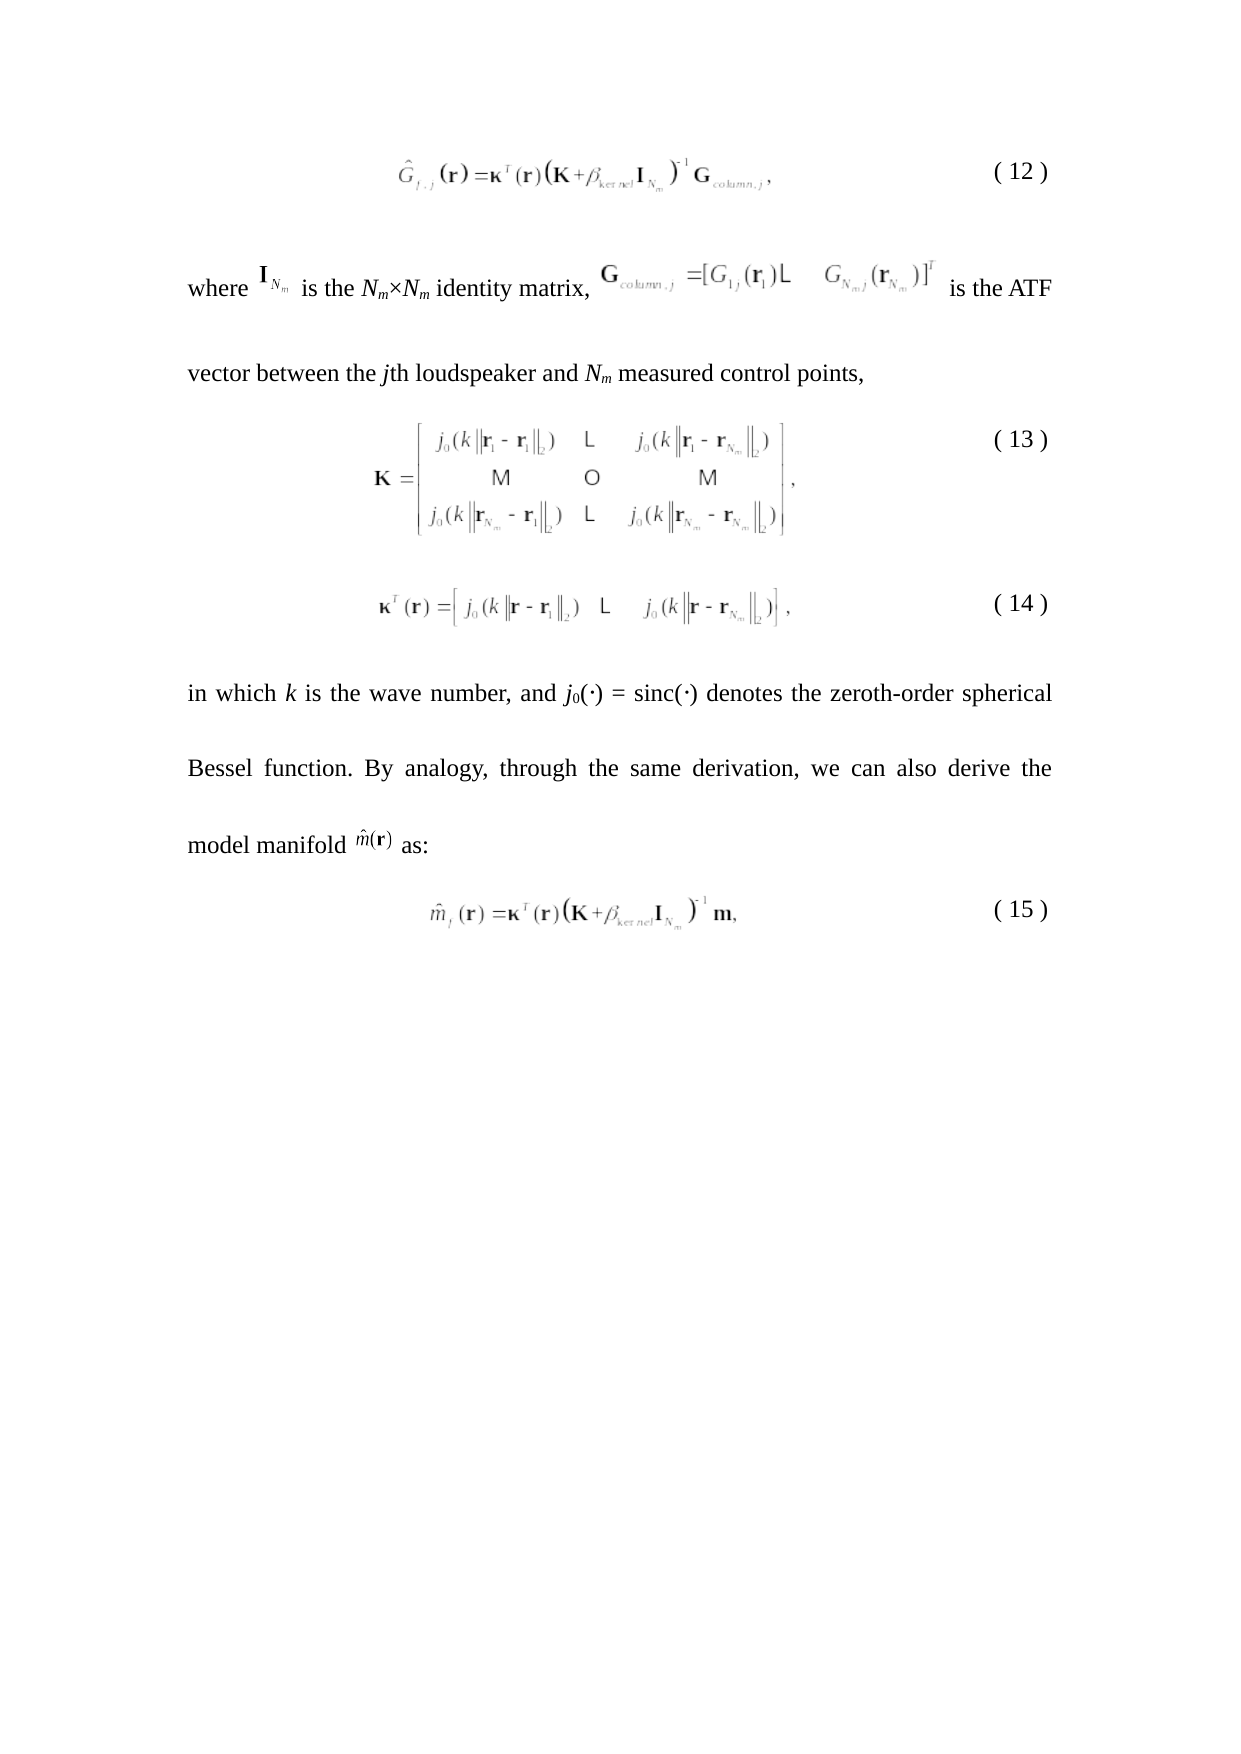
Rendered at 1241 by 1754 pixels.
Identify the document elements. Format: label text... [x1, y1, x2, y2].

table_header ( 12 ) [983, 152, 1075, 241]
table_header ( 15 ) [983, 890, 1075, 979]
table_cell ( 14 ) [983, 584, 1075, 673]
table_header [187, 420, 982, 584]
table_header [187, 152, 982, 241]
table_header [187, 890, 982, 979]
table_header ( 13 ) [983, 420, 1075, 584]
table_cell [187, 584, 982, 673]
text where is the Nm×Nm identity matrix, is the ATF vector between the jth loudspeaker and Nm measured control points, [187, 241, 1053, 391]
text in which k is the wave number, and j0() = sinc() denotes the zeroth-order spherical Bessel function. By analogy, through the same derivation, we can also derive the model manifold as: [187, 673, 1053, 861]
